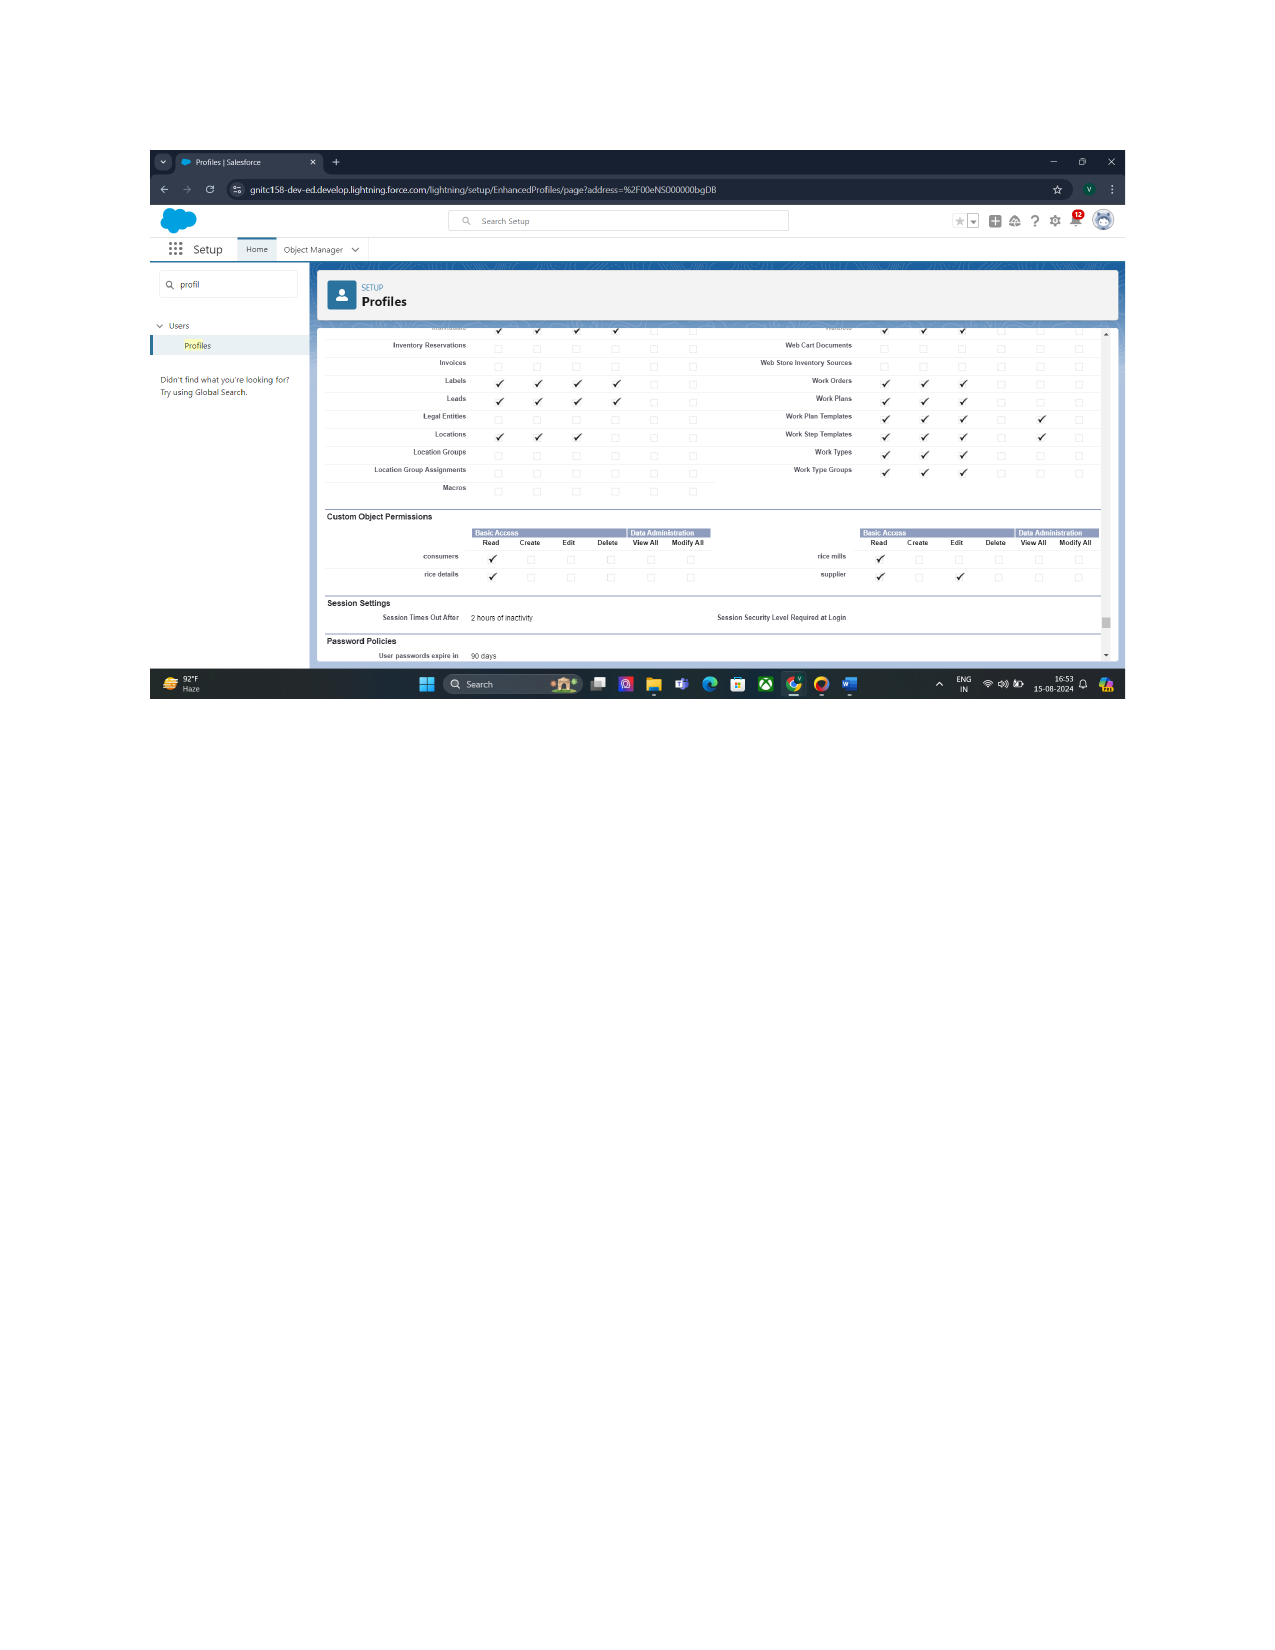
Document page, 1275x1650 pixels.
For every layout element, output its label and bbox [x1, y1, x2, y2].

picture [150, 150, 1125, 699]
